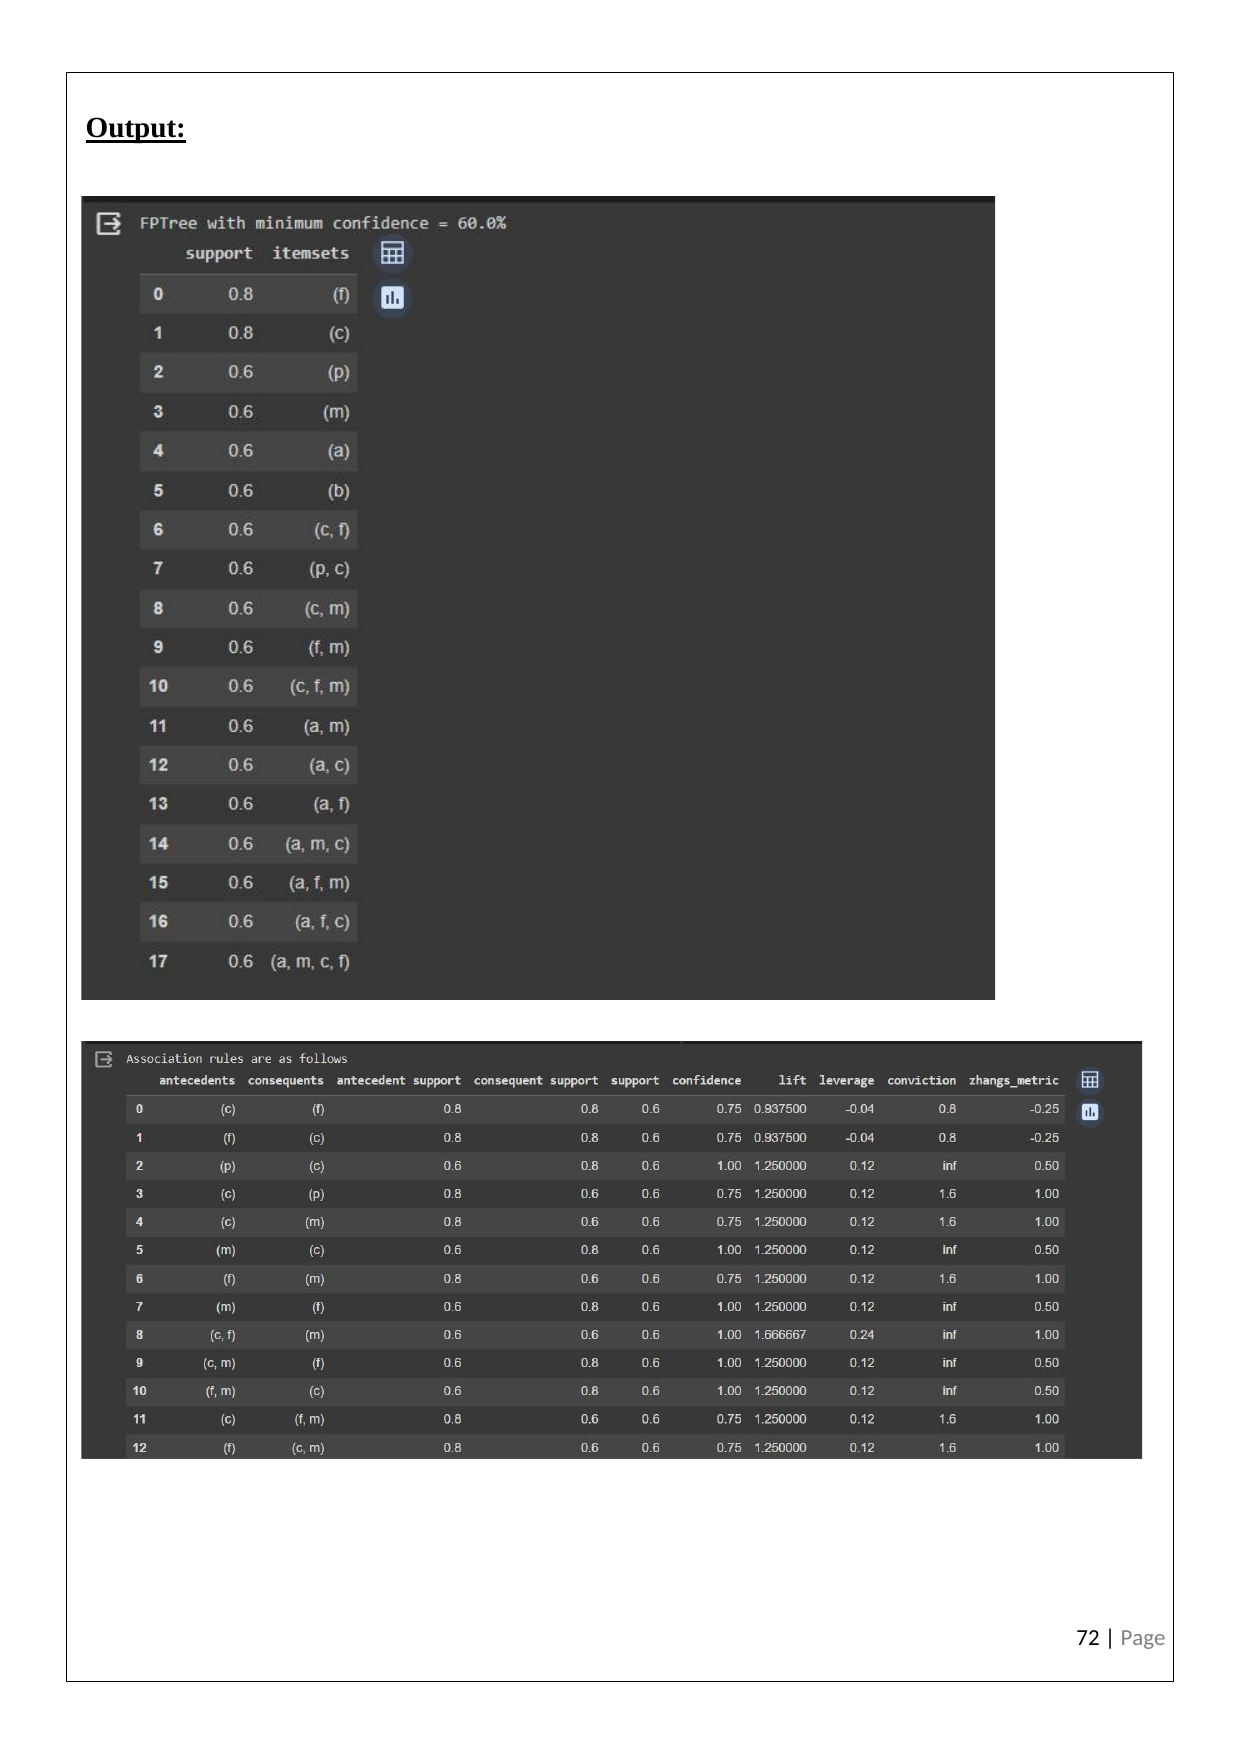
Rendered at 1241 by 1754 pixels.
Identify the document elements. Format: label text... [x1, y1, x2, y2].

picture [81, 1041, 1143, 1459]
text Output: [85, 110, 1165, 144]
picture [81, 196, 996, 1000]
